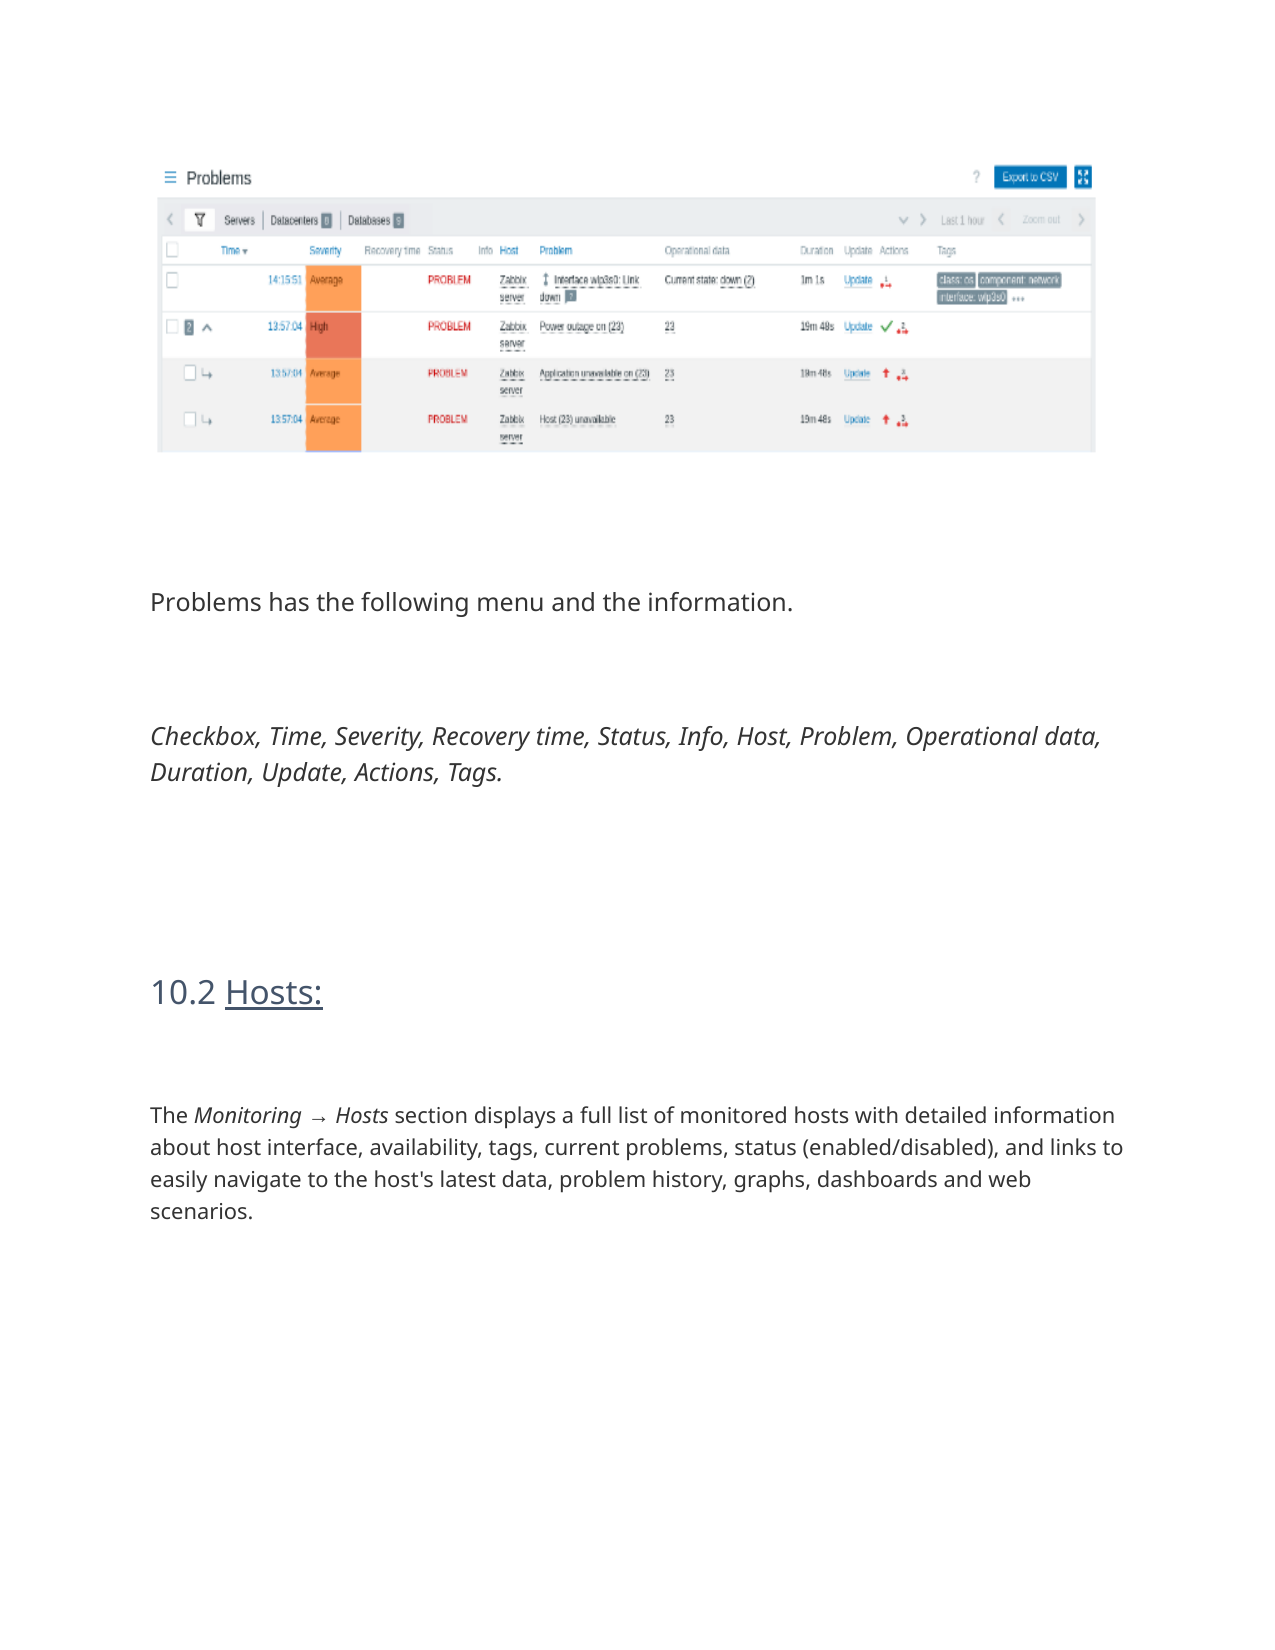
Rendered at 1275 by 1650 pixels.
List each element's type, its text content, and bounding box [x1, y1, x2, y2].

text Problems has the following menu and the information. [150, 584, 1125, 618]
text 10.2 Hosts: [150, 969, 1125, 1014]
text The Monitoring → Hosts section displays a full list of monitored hosts with detailed information about host interface, availability, tags, current problems, status (enabled/disabled), and links to easily navigate to the host's latest data, problem history, graphs, dashboards and web scenarios. [150, 1100, 1125, 1226]
picture [150, 150, 1102, 485]
text Checkbox, Time, Severity, Recovery time, Status, Info, Host, Problem, Operational data, Duration, Update, Actions, Tags. [150, 718, 1125, 789]
